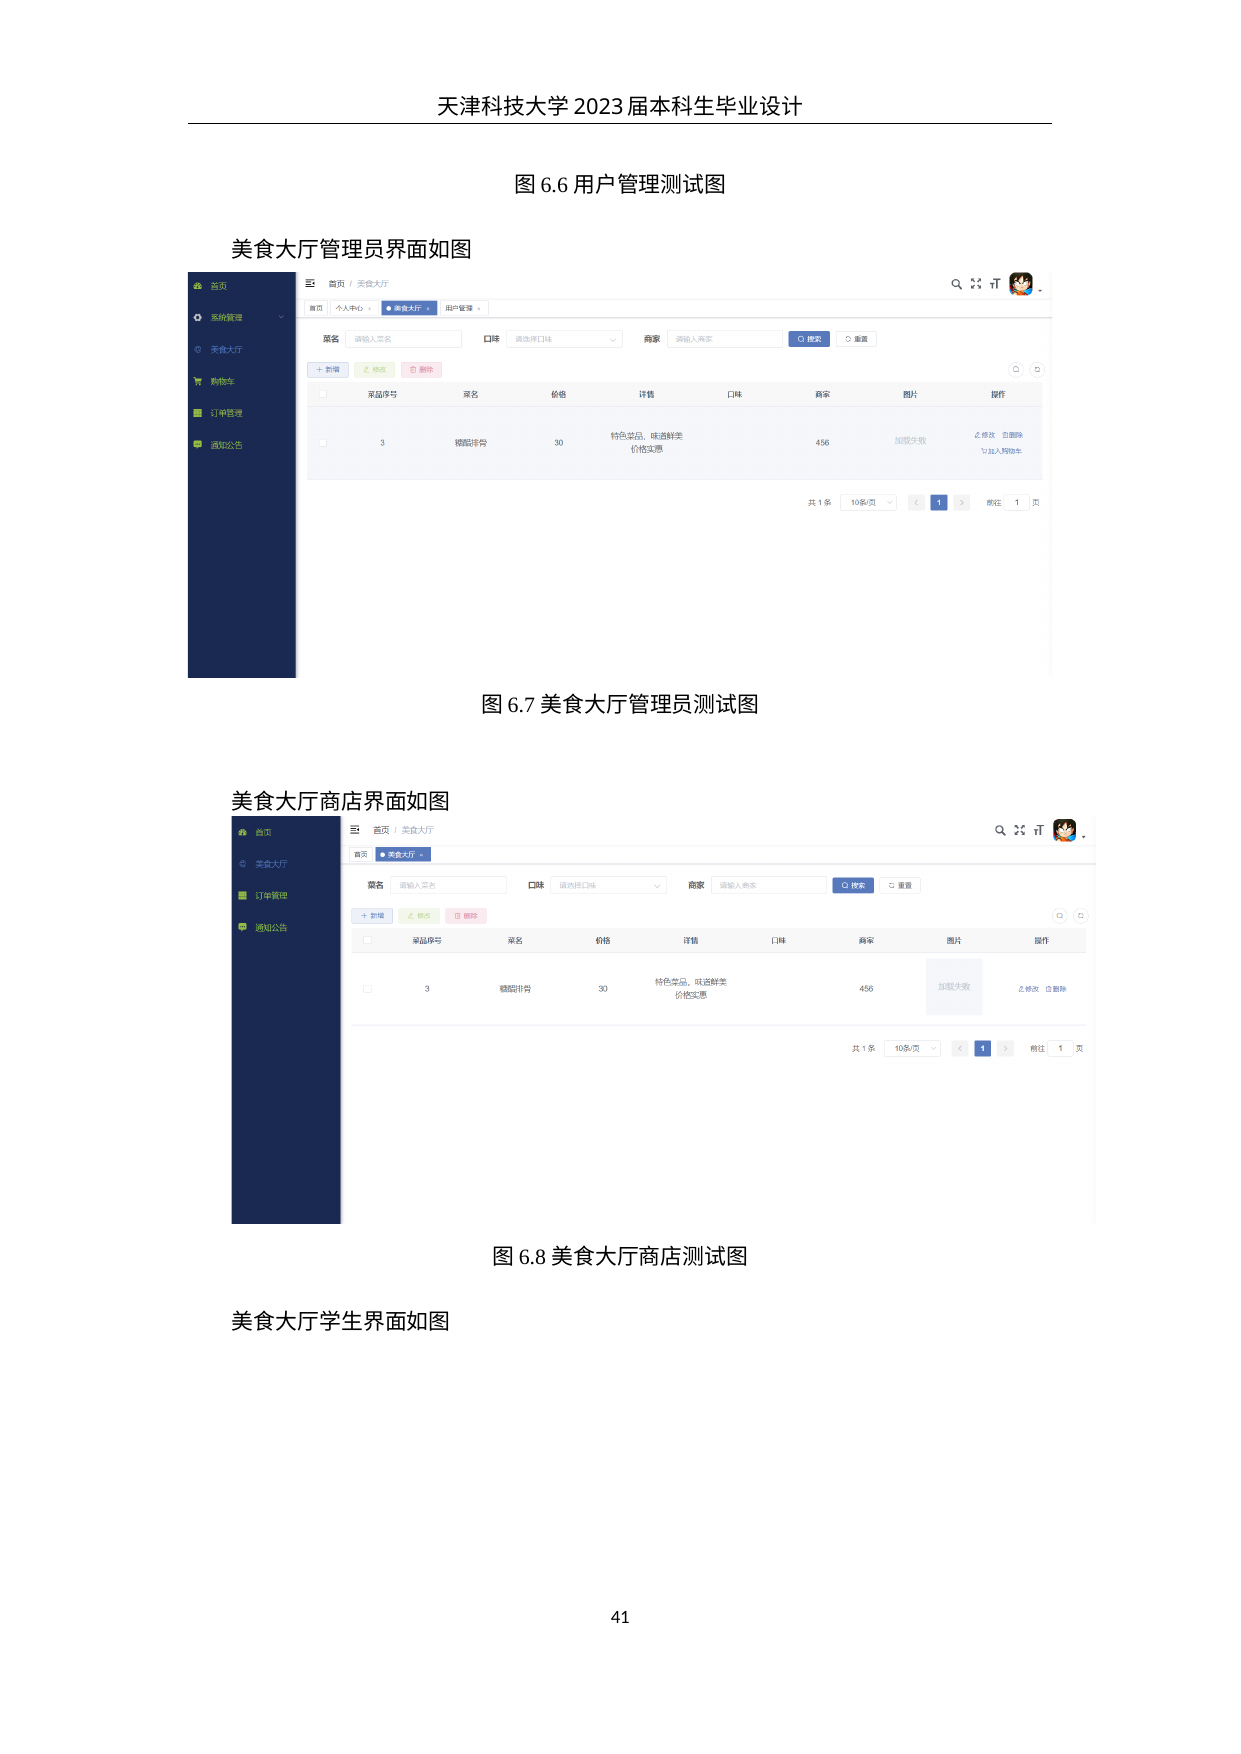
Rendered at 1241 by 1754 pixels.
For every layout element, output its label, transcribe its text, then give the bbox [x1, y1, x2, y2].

text 图6.8 美食大厅商店测试图 [188, 1239, 1052, 1271]
text 美食大厅管理员界面如图 [188, 231, 1052, 264]
text 美食大厅商店界面如图 [188, 784, 1052, 816]
text 图6.6 用户管理测试图 [188, 166, 1052, 199]
text 美食大厅学生界面如图 [188, 1304, 1052, 1336]
picture [187, 272, 1053, 678]
text 图6.7 美食大厅管理员测试图 [188, 686, 1052, 719]
picture [231, 816, 1097, 1224]
